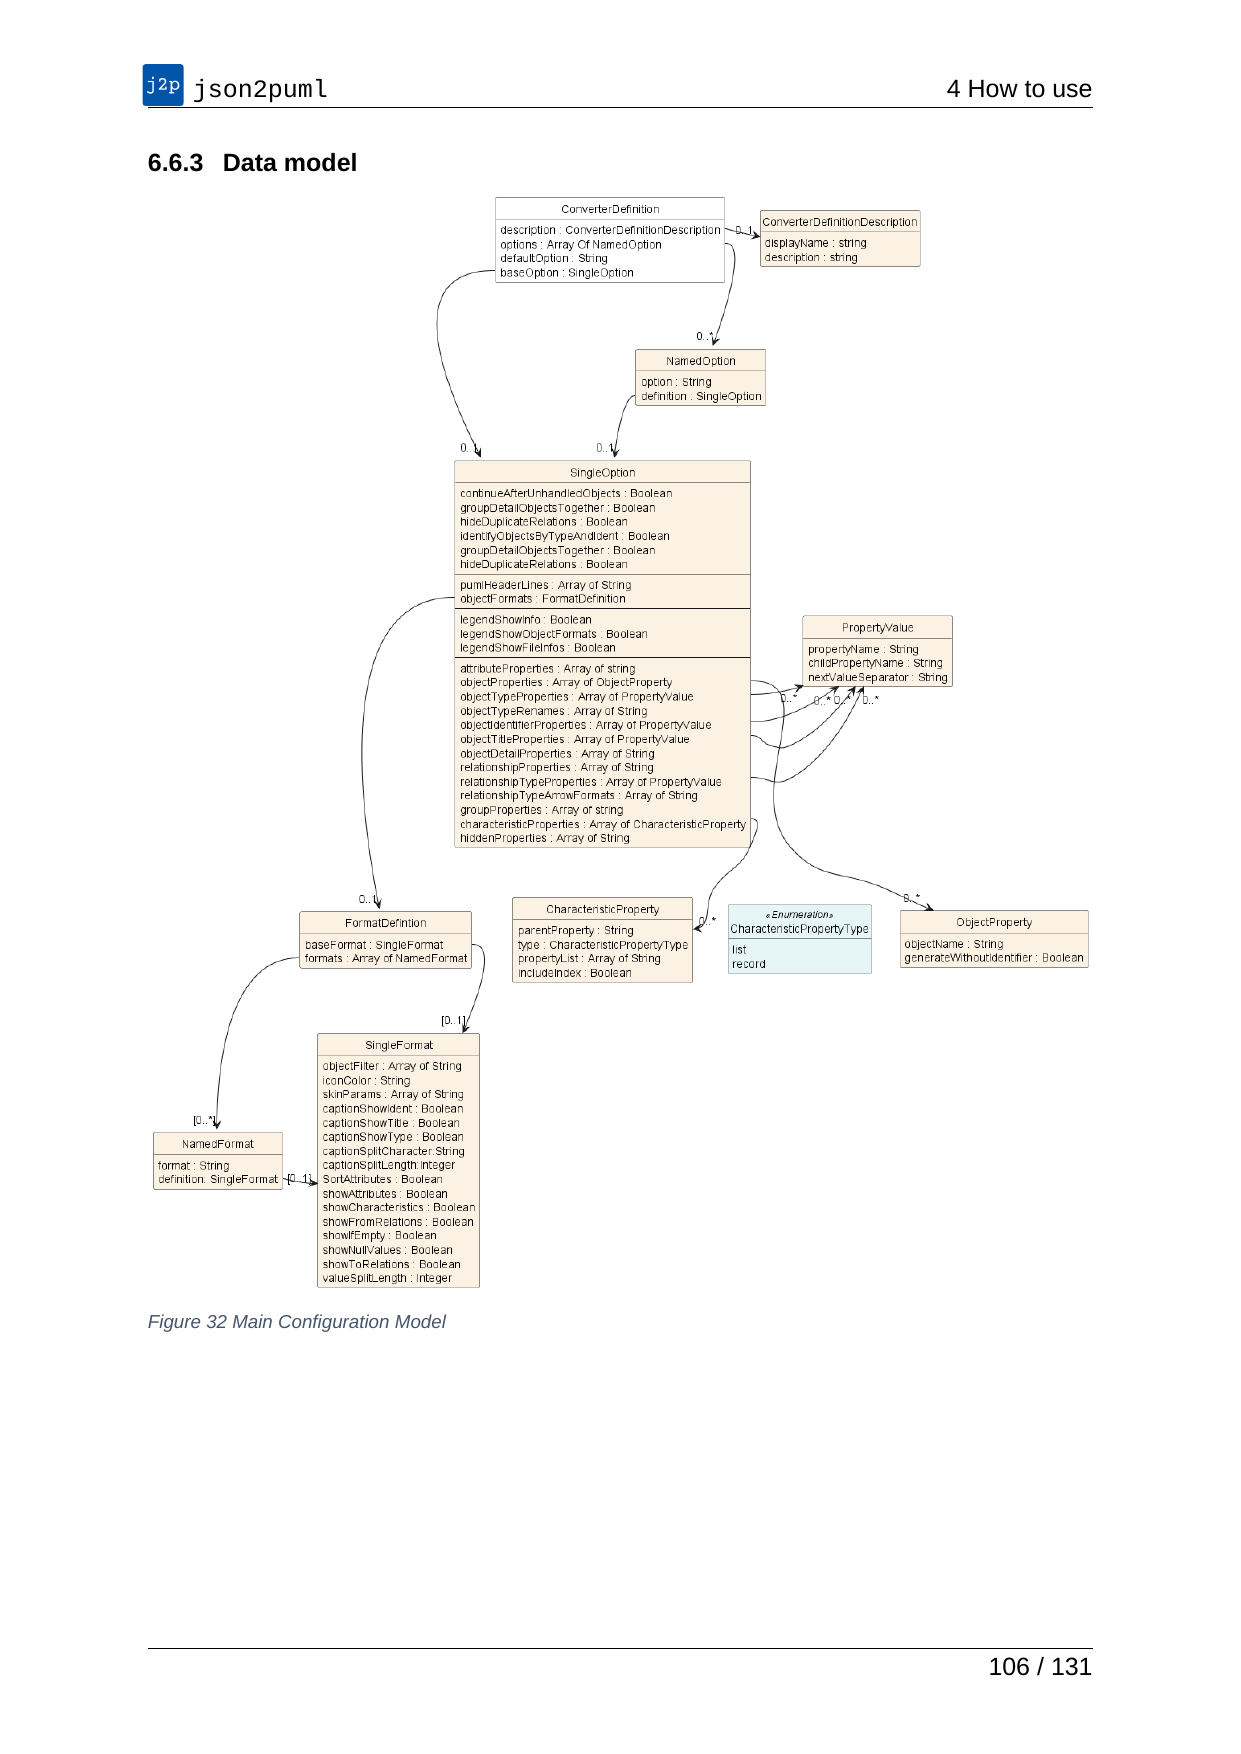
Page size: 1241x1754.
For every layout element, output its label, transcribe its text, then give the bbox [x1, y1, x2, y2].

subtitle Data model [148, 148, 1093, 176]
picture [142, 64, 184, 106]
picture [147, 191, 1093, 1292]
text Figure 32 Main Configuration Model [148, 1311, 1093, 1332]
